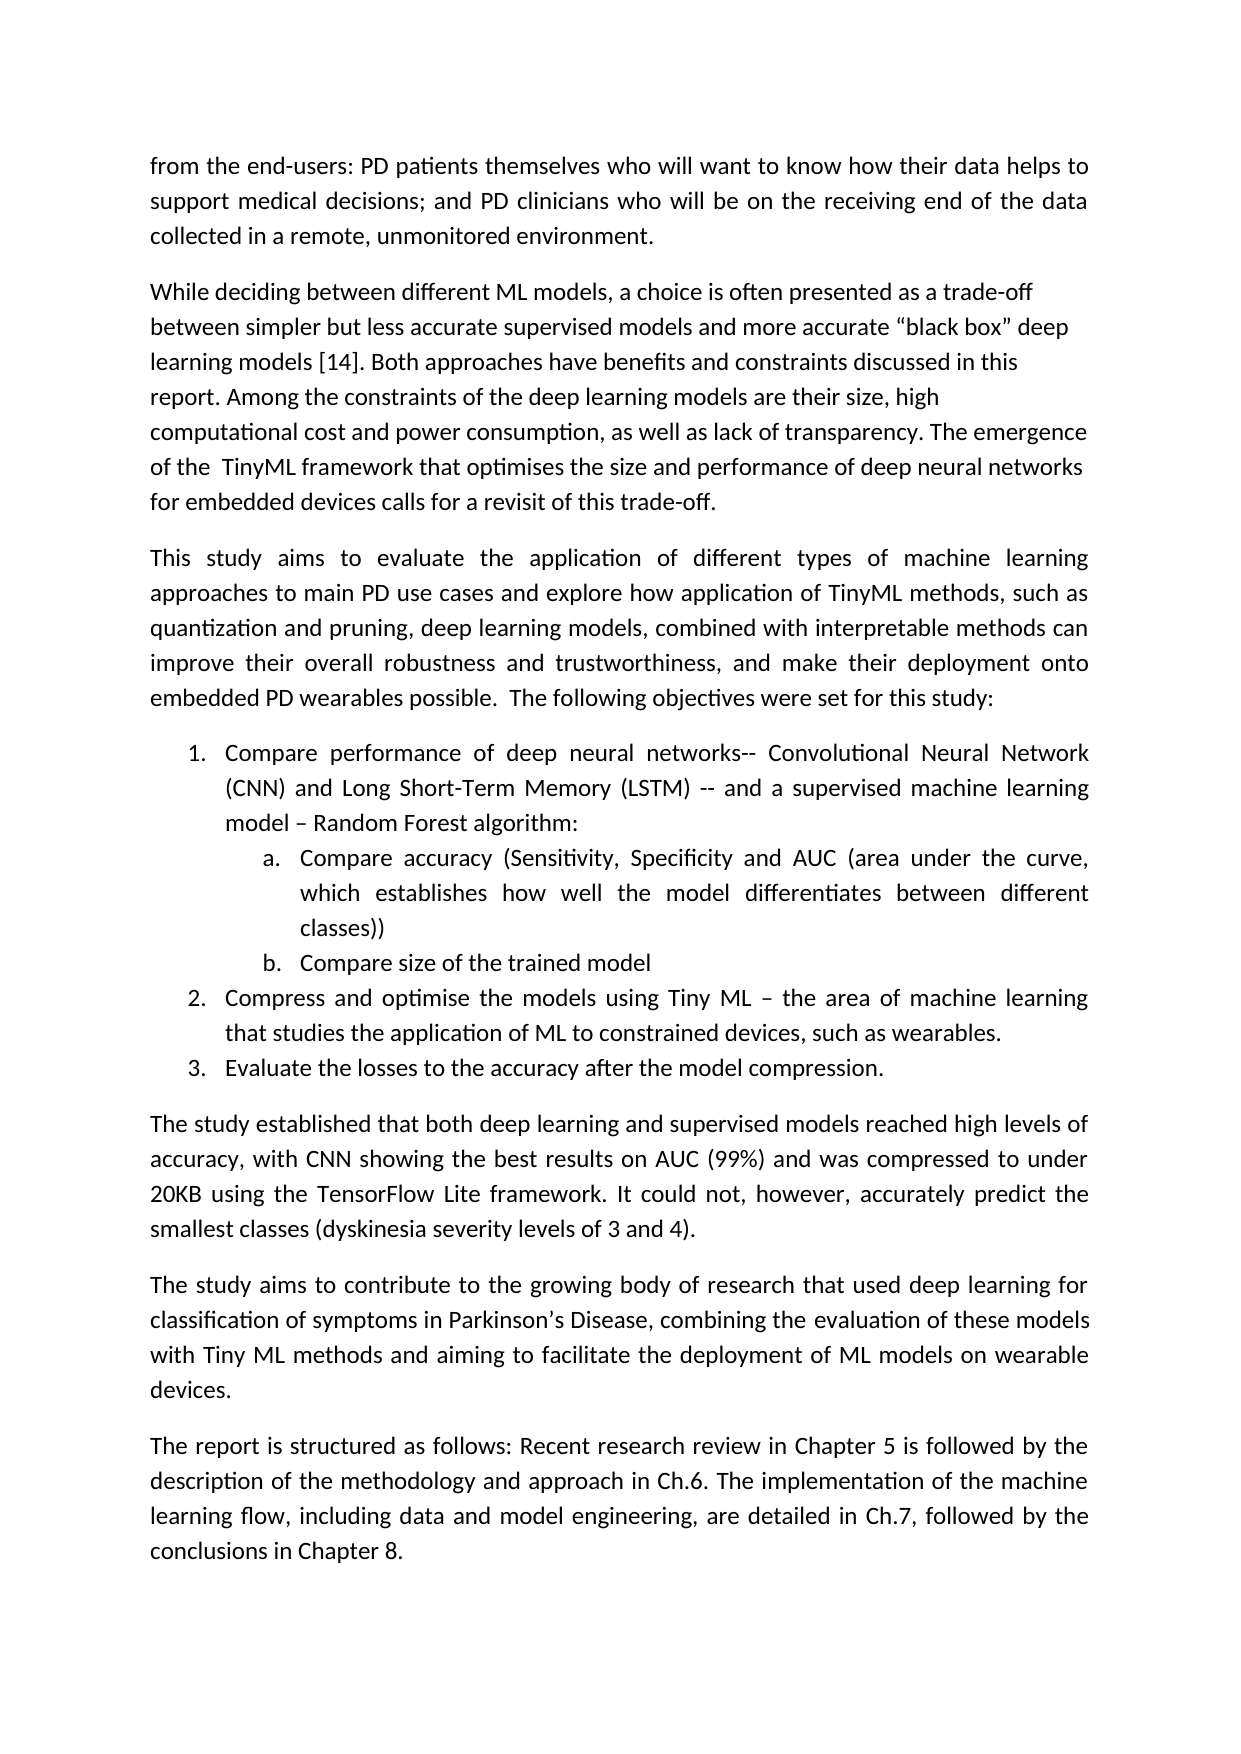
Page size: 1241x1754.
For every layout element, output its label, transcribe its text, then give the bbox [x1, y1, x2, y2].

list Compare size of the trained model [262, 947, 1090, 978]
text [150, 150, 1090, 251]
list Compress and optimise the models using Tiny ML – the area of machine learning that studies the application of ML to constrained devices, such as wearables. [187, 982, 1090, 1048]
text The study aims to contribute to the growing body of research that used deep learning for classification of symptoms in Parkinson’s Disease, combining the evaluation of these models with Tiny ML methods and aiming to facilitate the deployment of ML models on wearable devices. [150, 1269, 1090, 1405]
text The report is structured as follows: Recent research review in Chapter 5 is followed by the description of the methodology and approach in Ch.6. The implementation of the machine learning flow, including data and model engineering, are detailed in Ch.7, followed by the conclusions in Chapter 8. [150, 1430, 1090, 1566]
list Compare performance of deep neural networks-- Convolutional Neural Network (CNN) and Long Short-Term Memory (LSTM) -- and a supervised machine learning model – Random Forest algorithm: [187, 737, 1090, 838]
list Evaluate the losses to the accuracy after the model compression. [187, 1052, 1090, 1083]
list Compare accuracy (Sensitivity, Specificity and AUC (area under the curve, which establishes how well the model differentiates between different classes)) [262, 842, 1090, 943]
text This study aims to evaluate the application of different types of machine learning approaches to main PD use cases and explore how application of TinyML methods, such as quantization and pruning, deep learning models, combined with interpretable methods can improve their overall robustness and trustworthiness, and make their deployment onto embedded PD wearables possible. The following objectives were set for this study: [150, 542, 1090, 712]
text While deciding between different ML models, a choice is often presented as a trade-off between simpler but less accurate supervised models and more accurate “black box” deep learning models [14]. Both approaches have benefits and constraints discussed in this report. Among the constraints of the deep learning models are their size, high computational cost and power consumption, as well as lack of transparency. The emergence of the TinyML framework that optimises the size and performance of deep neural networks for embedded devices calls for a revisit of this trade-off. [150, 276, 1090, 516]
text The study established that both deep learning and supervised models reached high levels of accuracy, with CNN showing the best results on AUC (99%) and was compressed to under 20KB using the TensorFlow Lite framework. It could not, however, accurately predict the smallest classes (dyskinesia severity levels of 3 and 4). [150, 1108, 1090, 1244]
